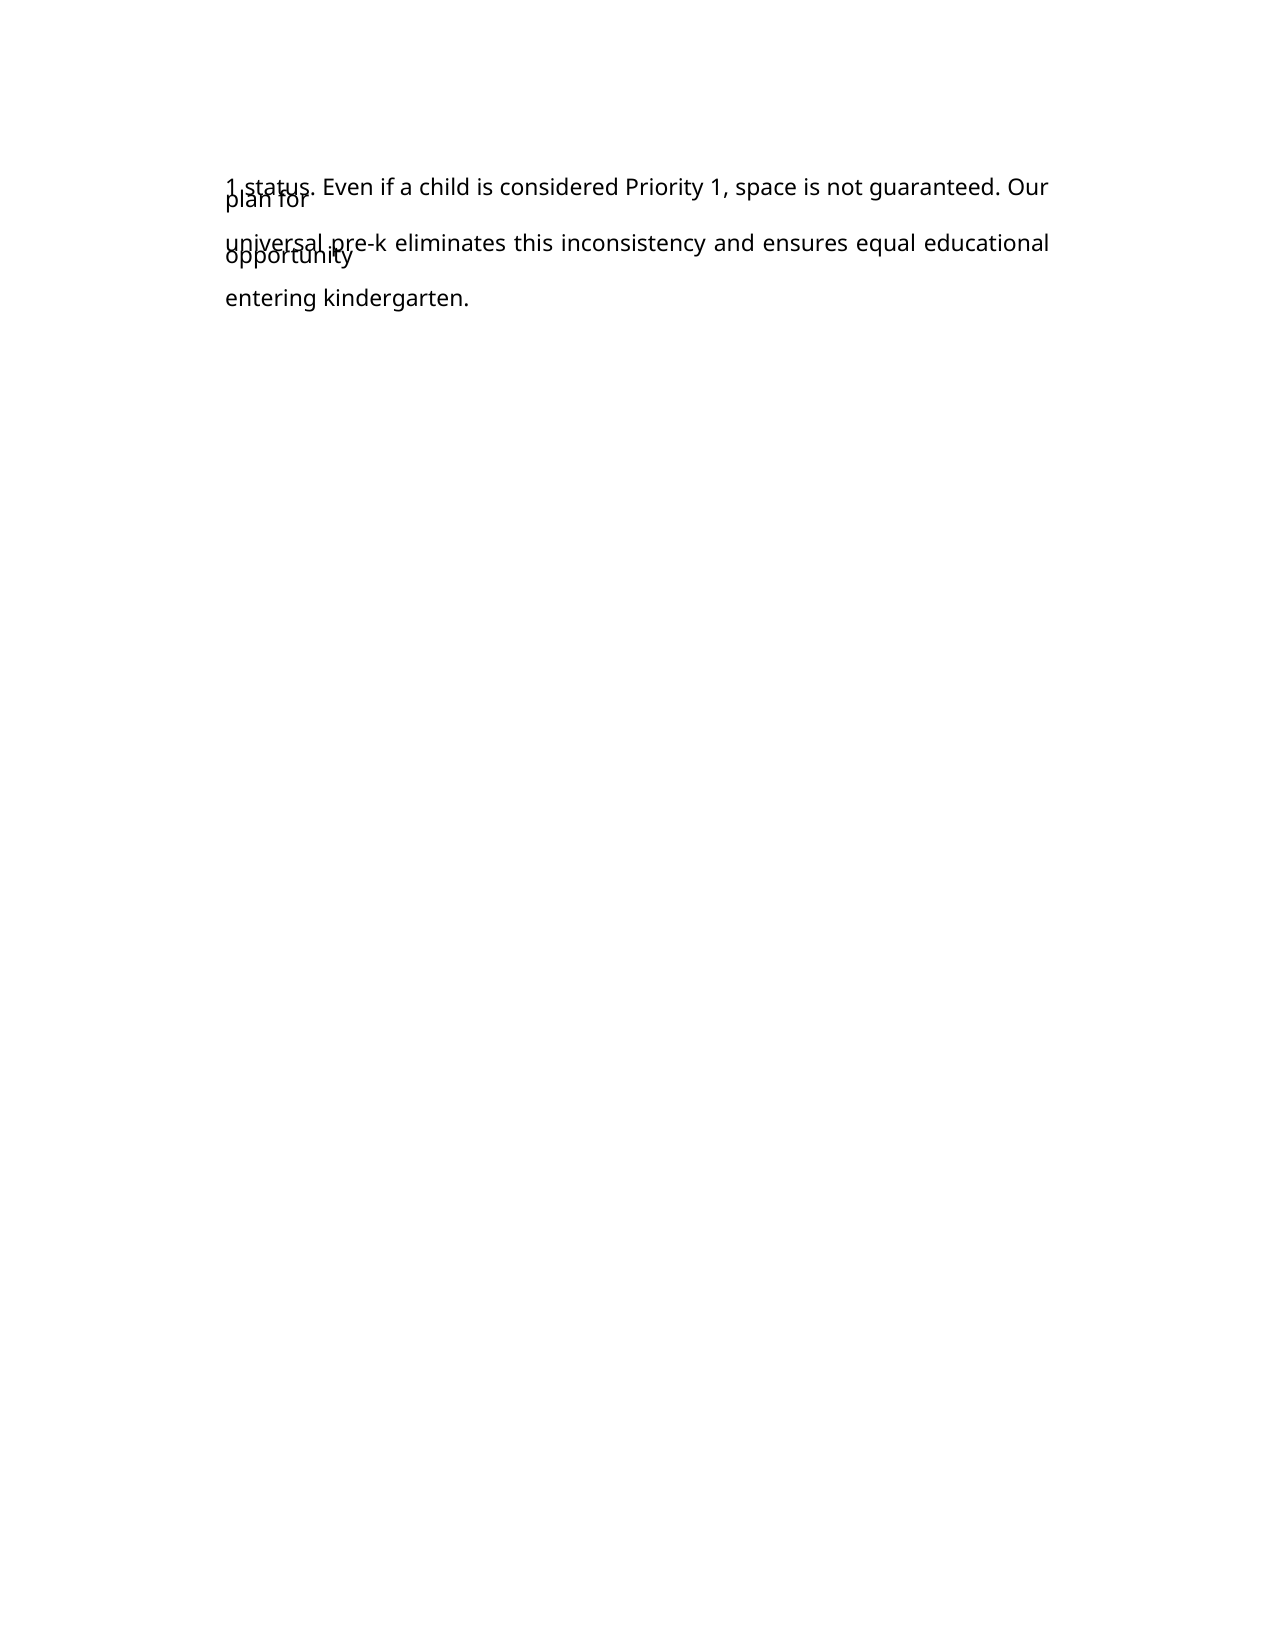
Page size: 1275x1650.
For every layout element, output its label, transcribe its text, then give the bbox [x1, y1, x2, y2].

text 1 status. Even if a child is considered Priority 1, space is not guaranteed. Our plan for [225, 183, 1051, 214]
text universal pre-k eliminates this inconsistency and ensures equal educational opportunity [225, 239, 1051, 270]
text entering kindergarten. [403, 294, 1051, 309]
